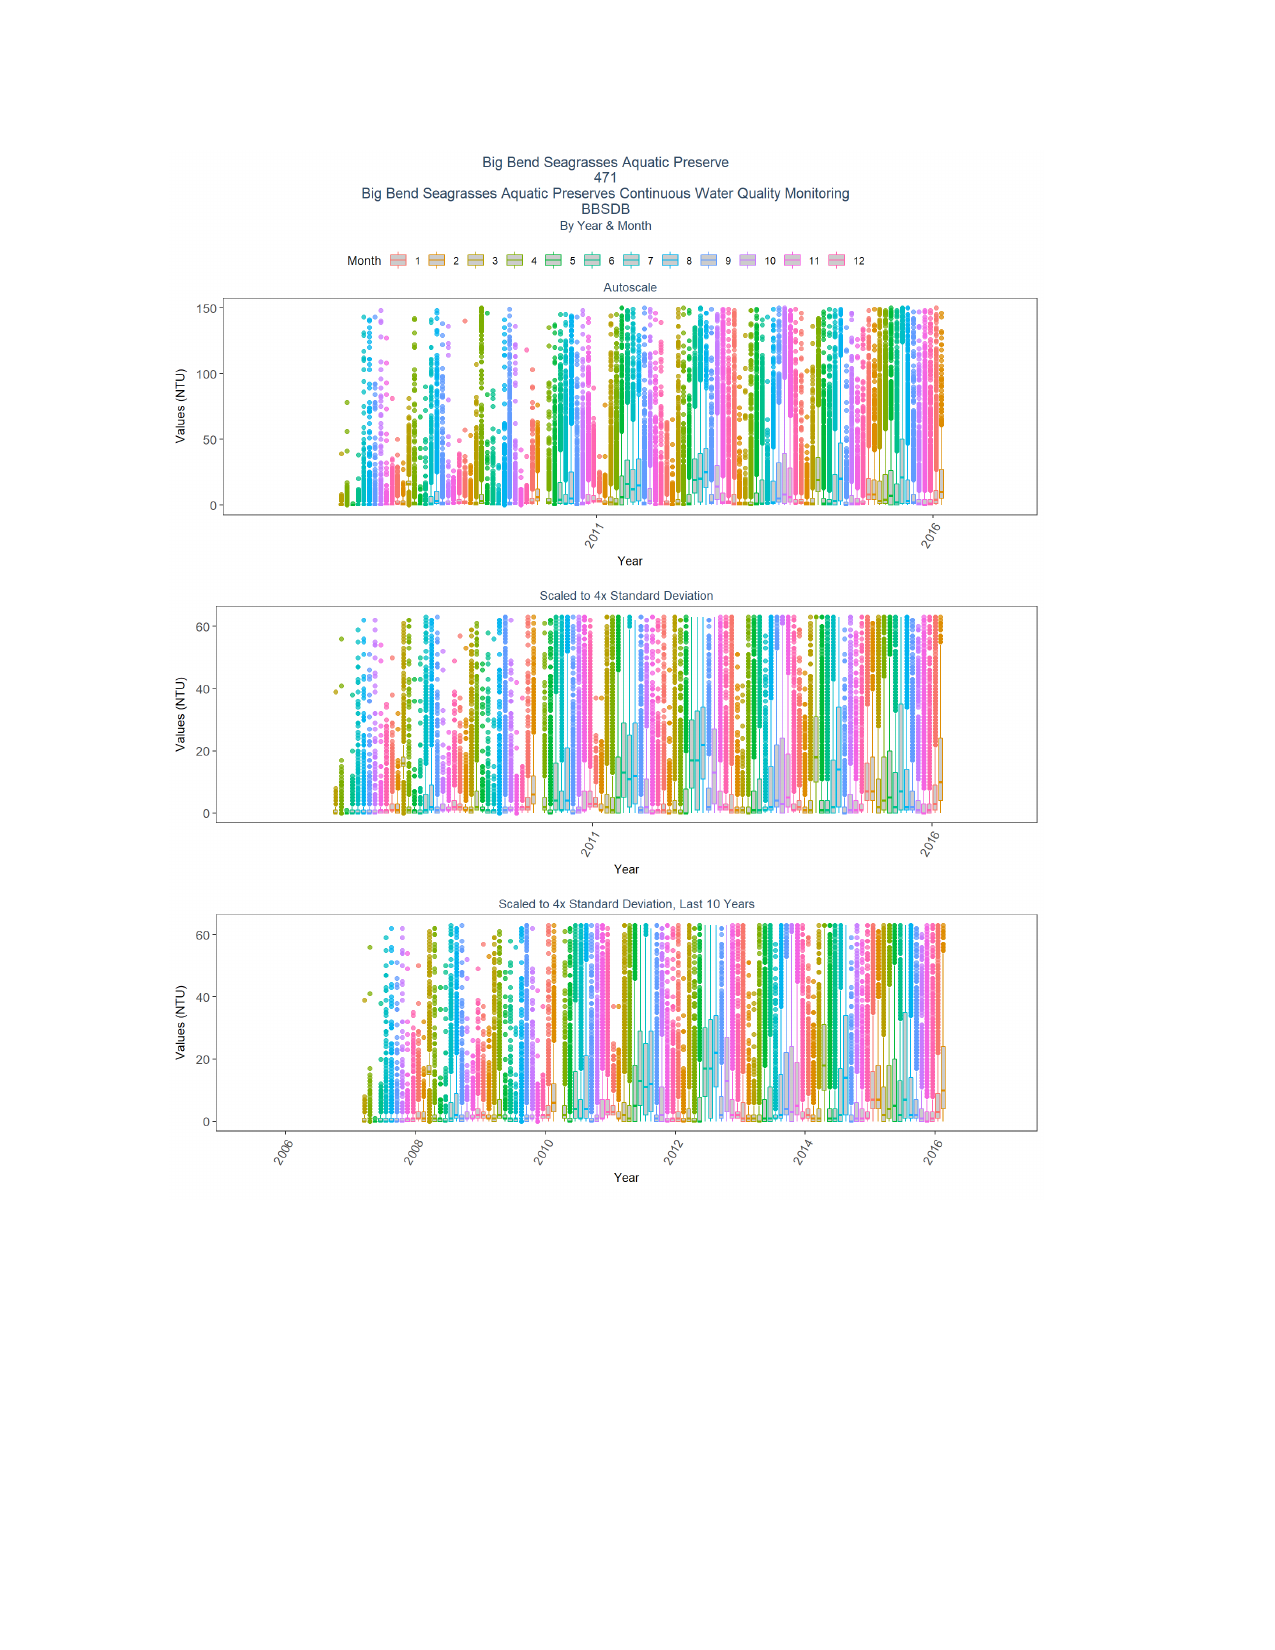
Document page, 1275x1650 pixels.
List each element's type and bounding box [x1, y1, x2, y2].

picture [168, 150, 1044, 1200]
